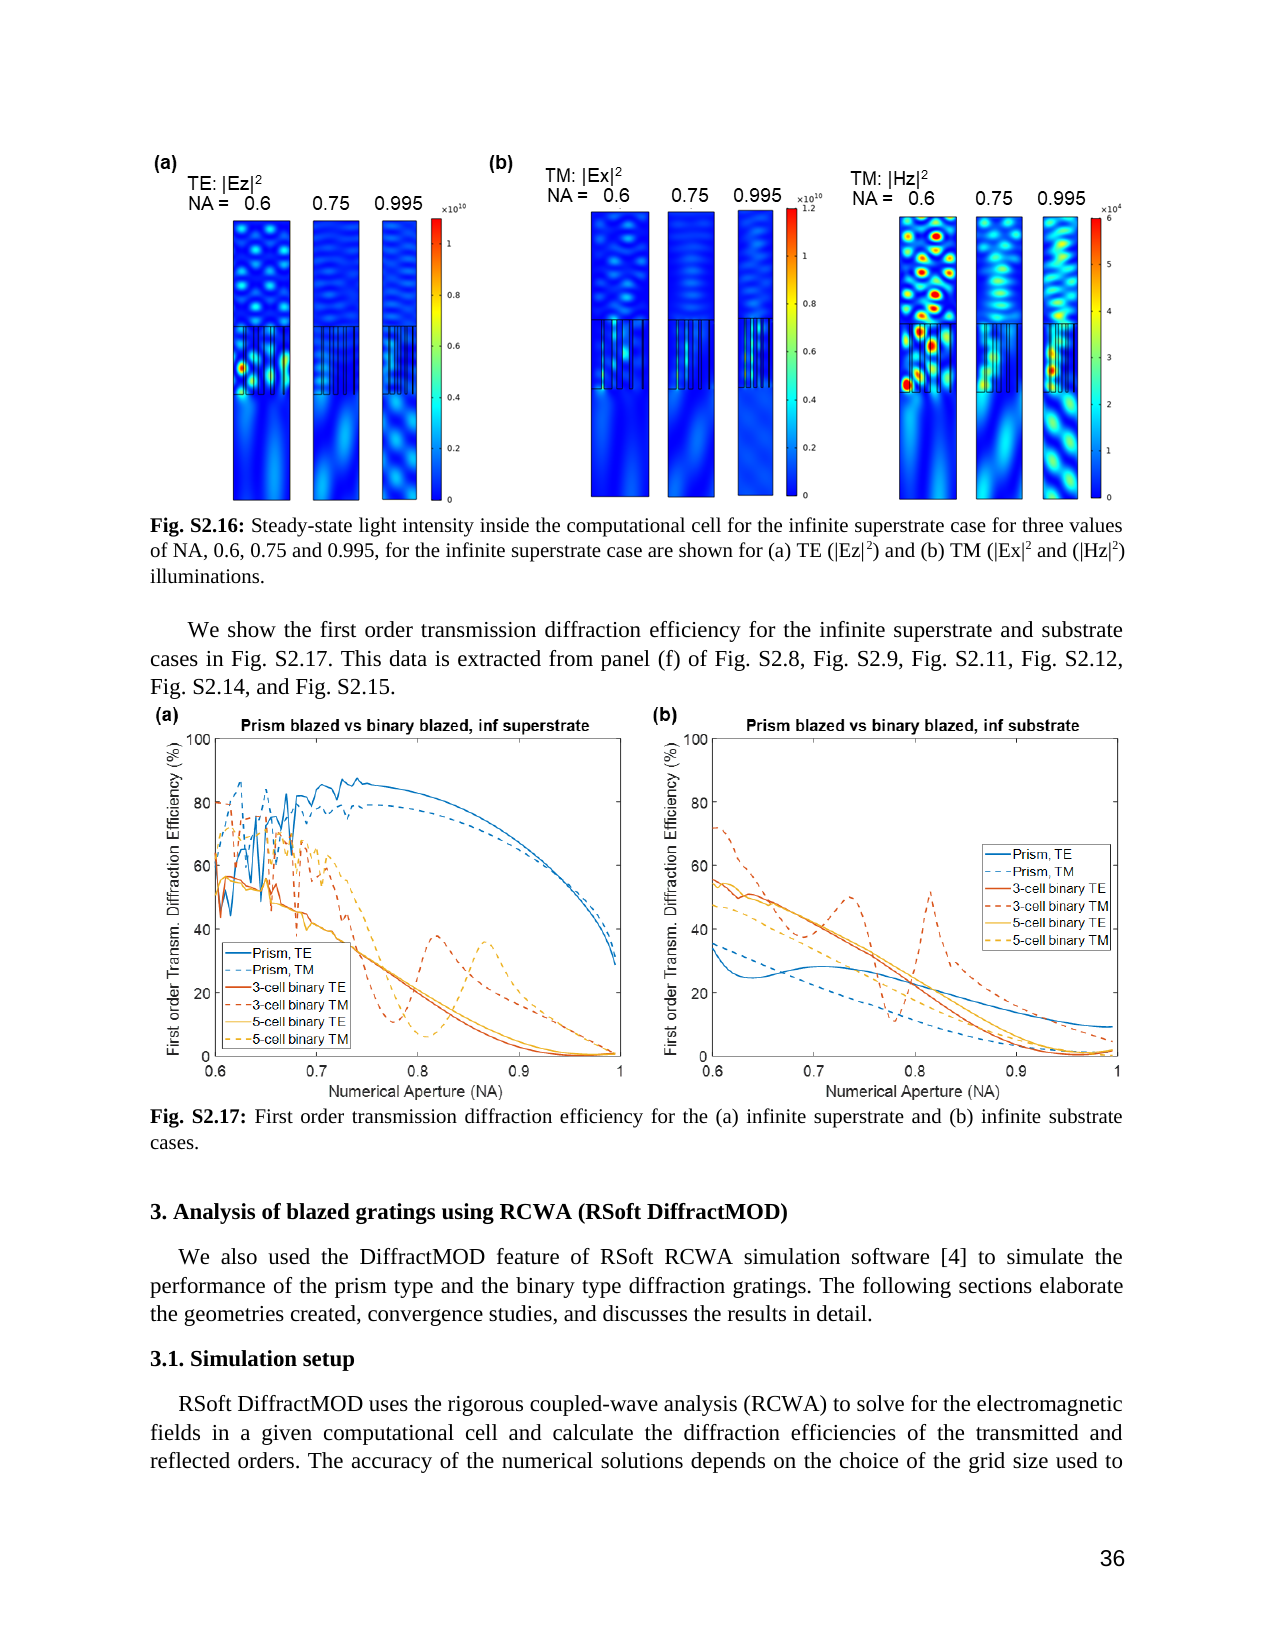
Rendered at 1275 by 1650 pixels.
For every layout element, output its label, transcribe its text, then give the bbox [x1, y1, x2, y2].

text We show the first order transmission diffraction efficiency for the infinite superstrate and substrate cases in Fig. S2.17. This data is extracted from panel (f) of Fig. S2.8, Fig. S2.9, Fig. S2.11, Fig. S2.12, Fig. S2.14, and Fig. S2.15. [150, 616, 1125, 699]
picture [150, 701, 1125, 1102]
text Fig. S2.16: Steady-state light intensity inside the computational cell for the infinite superstrate case for three values of NA, 0.6, 0.75 and 0.995, for the infinite superstrate case are shown for (a) TE (|Ez|2) and (b) TM (|Ex|2 and (|Hz|2) illuminations. [150, 512, 1125, 588]
text We also used the DiffractMOD feature of RSoft RCWA simulation software [4] to simulate the performance of the prism type and the binary type diffraction gratings. The following sections elaborate the geometries created, convergence studies, and discusses the results in detail. [150, 1243, 1125, 1326]
text 3. Analysis of blazed gratings using RCWA (RSoft DiffractMOD) [150, 1198, 1125, 1224]
text Fig. S2.17: First order transmission diffraction efficiency for the (a) infinite superstrate and (b) infinite substrate cases. [150, 1104, 1125, 1154]
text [150, 1390, 1125, 1473]
picture [150, 150, 1125, 511]
text 3.1. Simulation setup [150, 1345, 1125, 1372]
